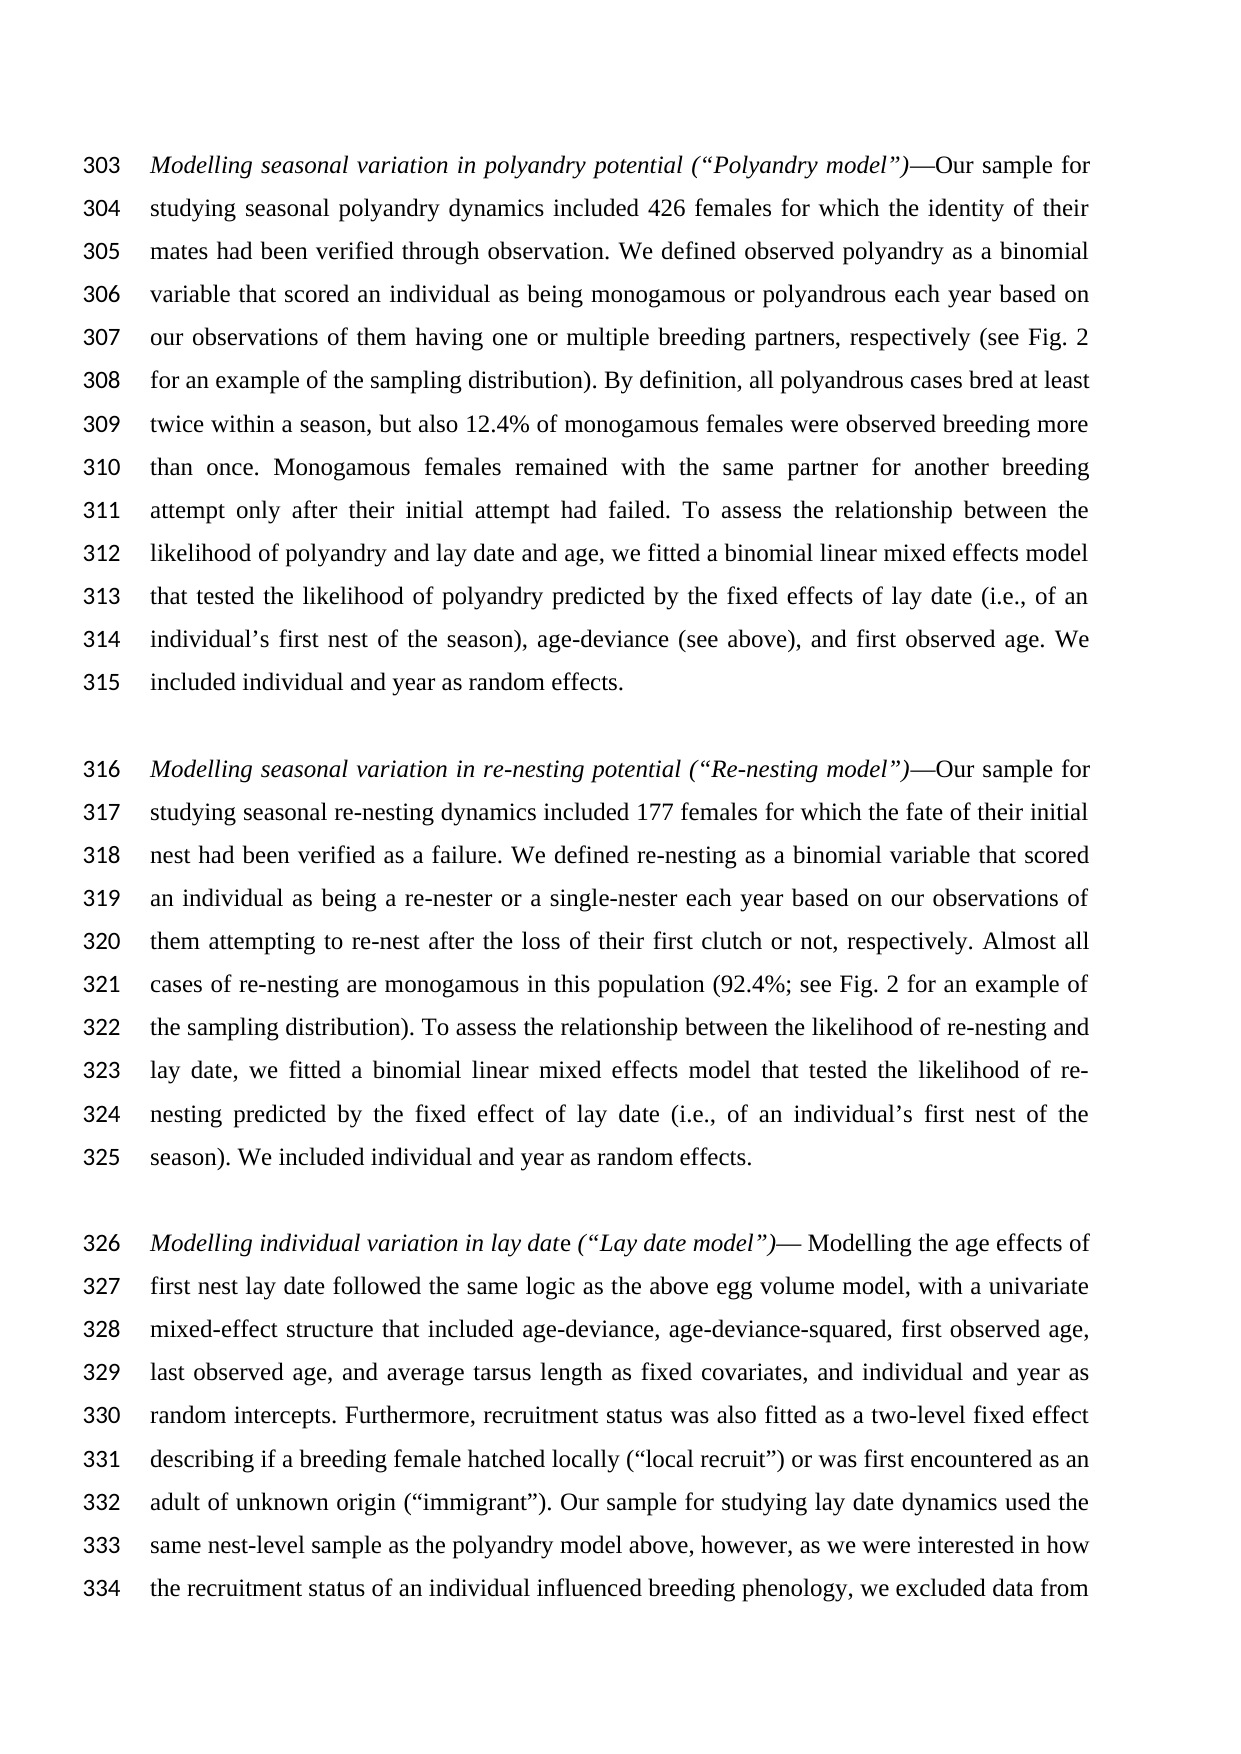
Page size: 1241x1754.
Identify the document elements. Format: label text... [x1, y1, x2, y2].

text Modelling seasonal variation in polyandry potential (“Polyandry model”)—Our sample for studying seasonal polyandry dynamics included 426 females for which the identity of their mates had been verified through observation. We defined observed polyandry as a binomial variable that scored an individual as being monogamous or polyandrous each year based on our observations of them having one or multiple breeding partners, respectively (see Fig. 2 for an example of the sampling distribution). By definition, all polyandrous cases bred at least twice within a season, but also 12.4% of monogamous females were observed breeding more than once. Monogamous females remained with the same partner for another breeding attempt only after their initial attempt had failed. To assess the relationship between the likelihood of polyandry and lay date and age, we fitted a binomial linear mixed effects model that tested the likelihood of polyandry predicted by the fixed effects of lay date (i.e., of an individual’s first nest of the season), age-deviance (see above), and first observed age. We included individual and year as random effects. [150, 150, 1090, 696]
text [150, 1228, 1090, 1602]
text Modelling seasonal variation in re-nesting potential (“Re-nesting model”)—Our sample for studying seasonal re-nesting dynamics included 177 females for which the fate of their initial nest had been verified as a failure. We defined re-nesting as a binomial variable that scored an individual as being a re-nester or a single-nester each year based on our observations of them attempting to re-nest after the loss of their first clutch or not, respectively. Almost all cases of re-nesting are monogamous in this population (92.4%; see Fig. 2 for an example of the sampling distribution). To assess the relationship between the likelihood of re-nesting and lay date, we fitted a binomial linear mixed effects model that tested the likelihood of re-nesting predicted by the fixed effect of lay date (i.e., of an individual’s first nest of the season). We included individual and year as random effects. [150, 754, 1090, 1171]
